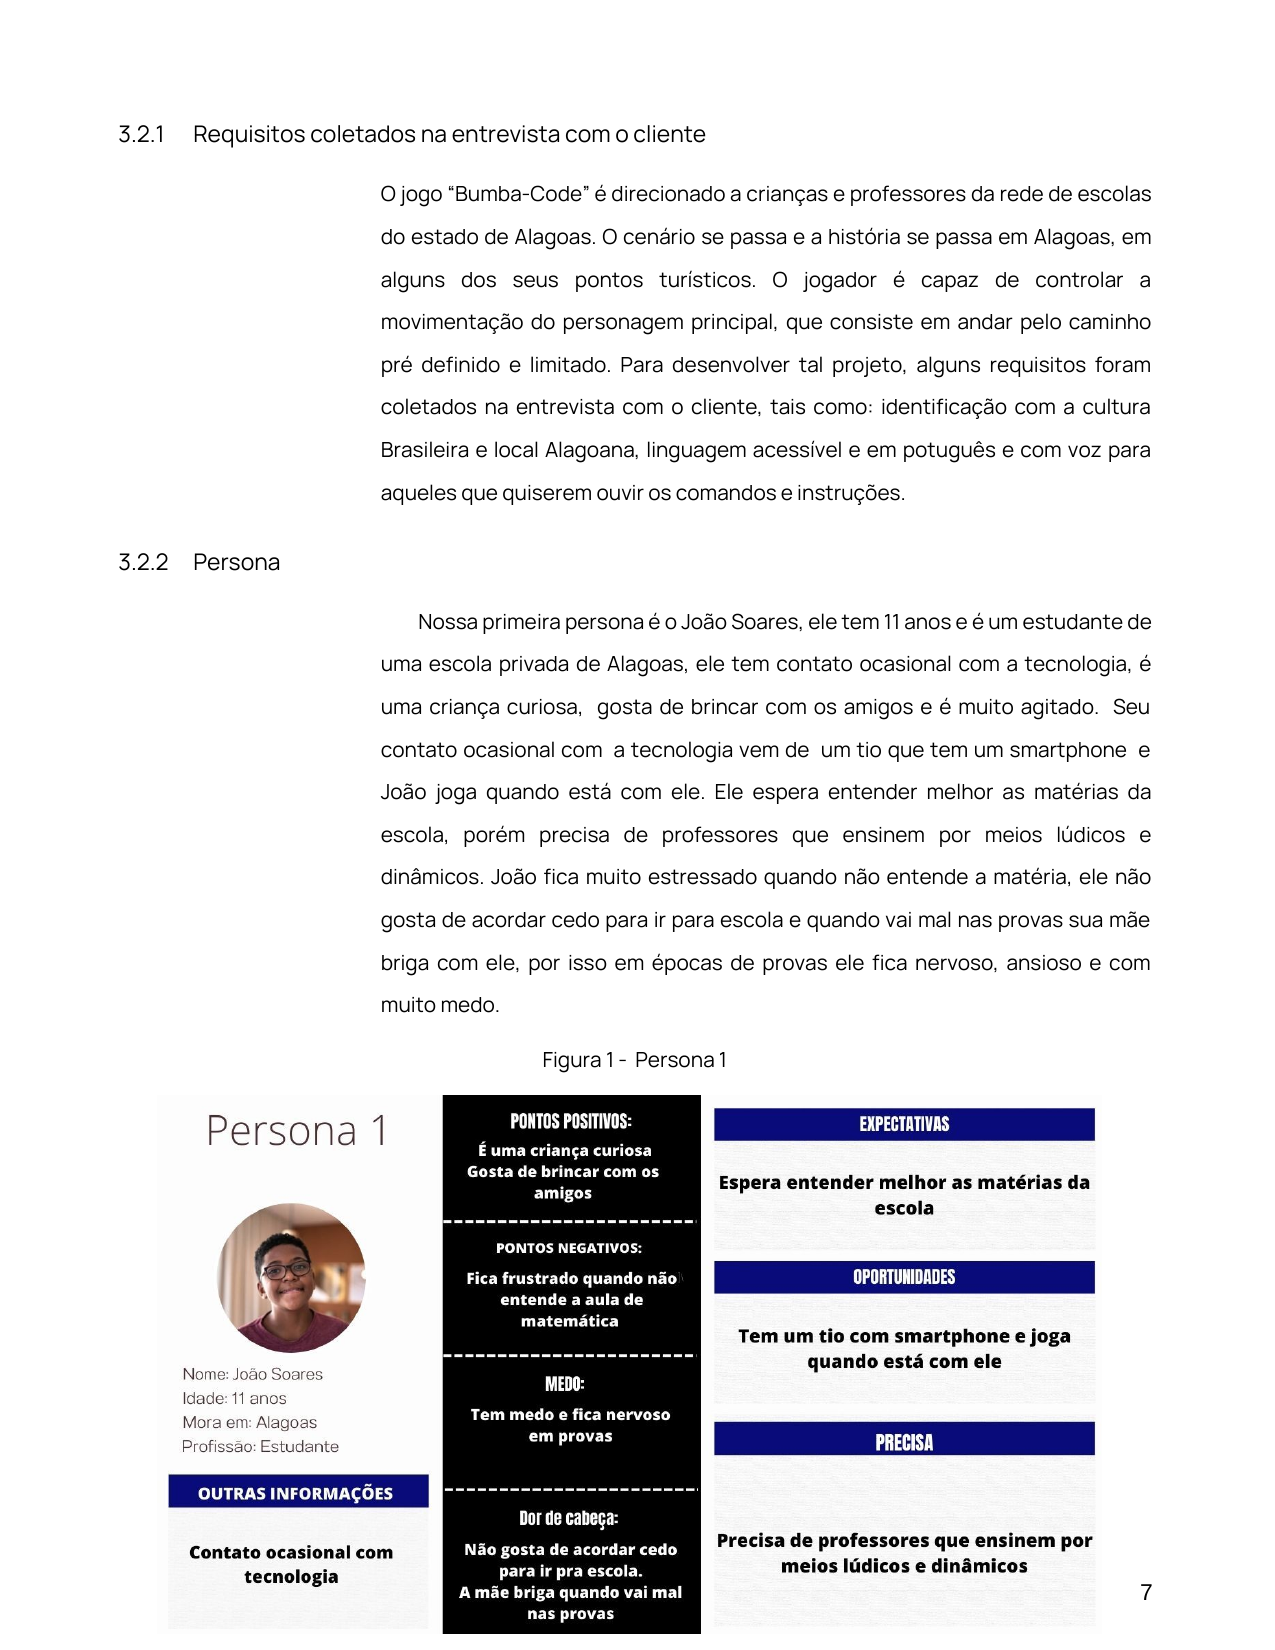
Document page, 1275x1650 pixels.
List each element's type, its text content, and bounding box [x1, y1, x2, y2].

list Persona [118, 545, 1152, 579]
text Nossa primeira persona é o João Soares, ele tem 11 anos e é um estudante de uma escola privada de Alagoas, ele tem contato ocasional com a tecnologia, é uma criança curiosa, gosta de brincar com os amigos e é muito agitado. Seu contato ocasional com a tecnologia vem de um tio que tem um smartphone e João joga quando está com ele. Ele espera entender melhor as matérias da escola, porém precisa de professores que ensinem por meios lúdicos e dinâmicos. João fica muito estressado quando não entende a matéria, ele não gosta de acordar cedo para ir para escola e quando vai mal nas provas sua mãe briga com ele, por isso em épocas de provas ele fica nervoso, ansioso e com muito medo. [381, 607, 1152, 1019]
picture [157, 1095, 1102, 1634]
text O jogo “Bumba-Code” é direcionado a crianças e professores da rede de escolas do estado de Alagoas. O cenário se passa e a história se passa em Alagoas, em alguns dos seus pontos turísticos. O jogador é capaz de controlar a movimentação do personagem principal, que consiste em andar pelo caminho pré definido e limitado. Para desenvolver tal projeto, alguns requisitos foram coletados na entrevista com o cliente, tais como: identificação com a cultura Brasileira e local Alagoana, linguagem acessível e em potuguês e com voz para aqueles que quiserem ouvir os comandos e instruções. [381, 179, 1152, 506]
text Figura 1 - Persona 1 [88, 1046, 1181, 1074]
list Requisitos coletados na entrevista com o cliente [118, 118, 1152, 151]
